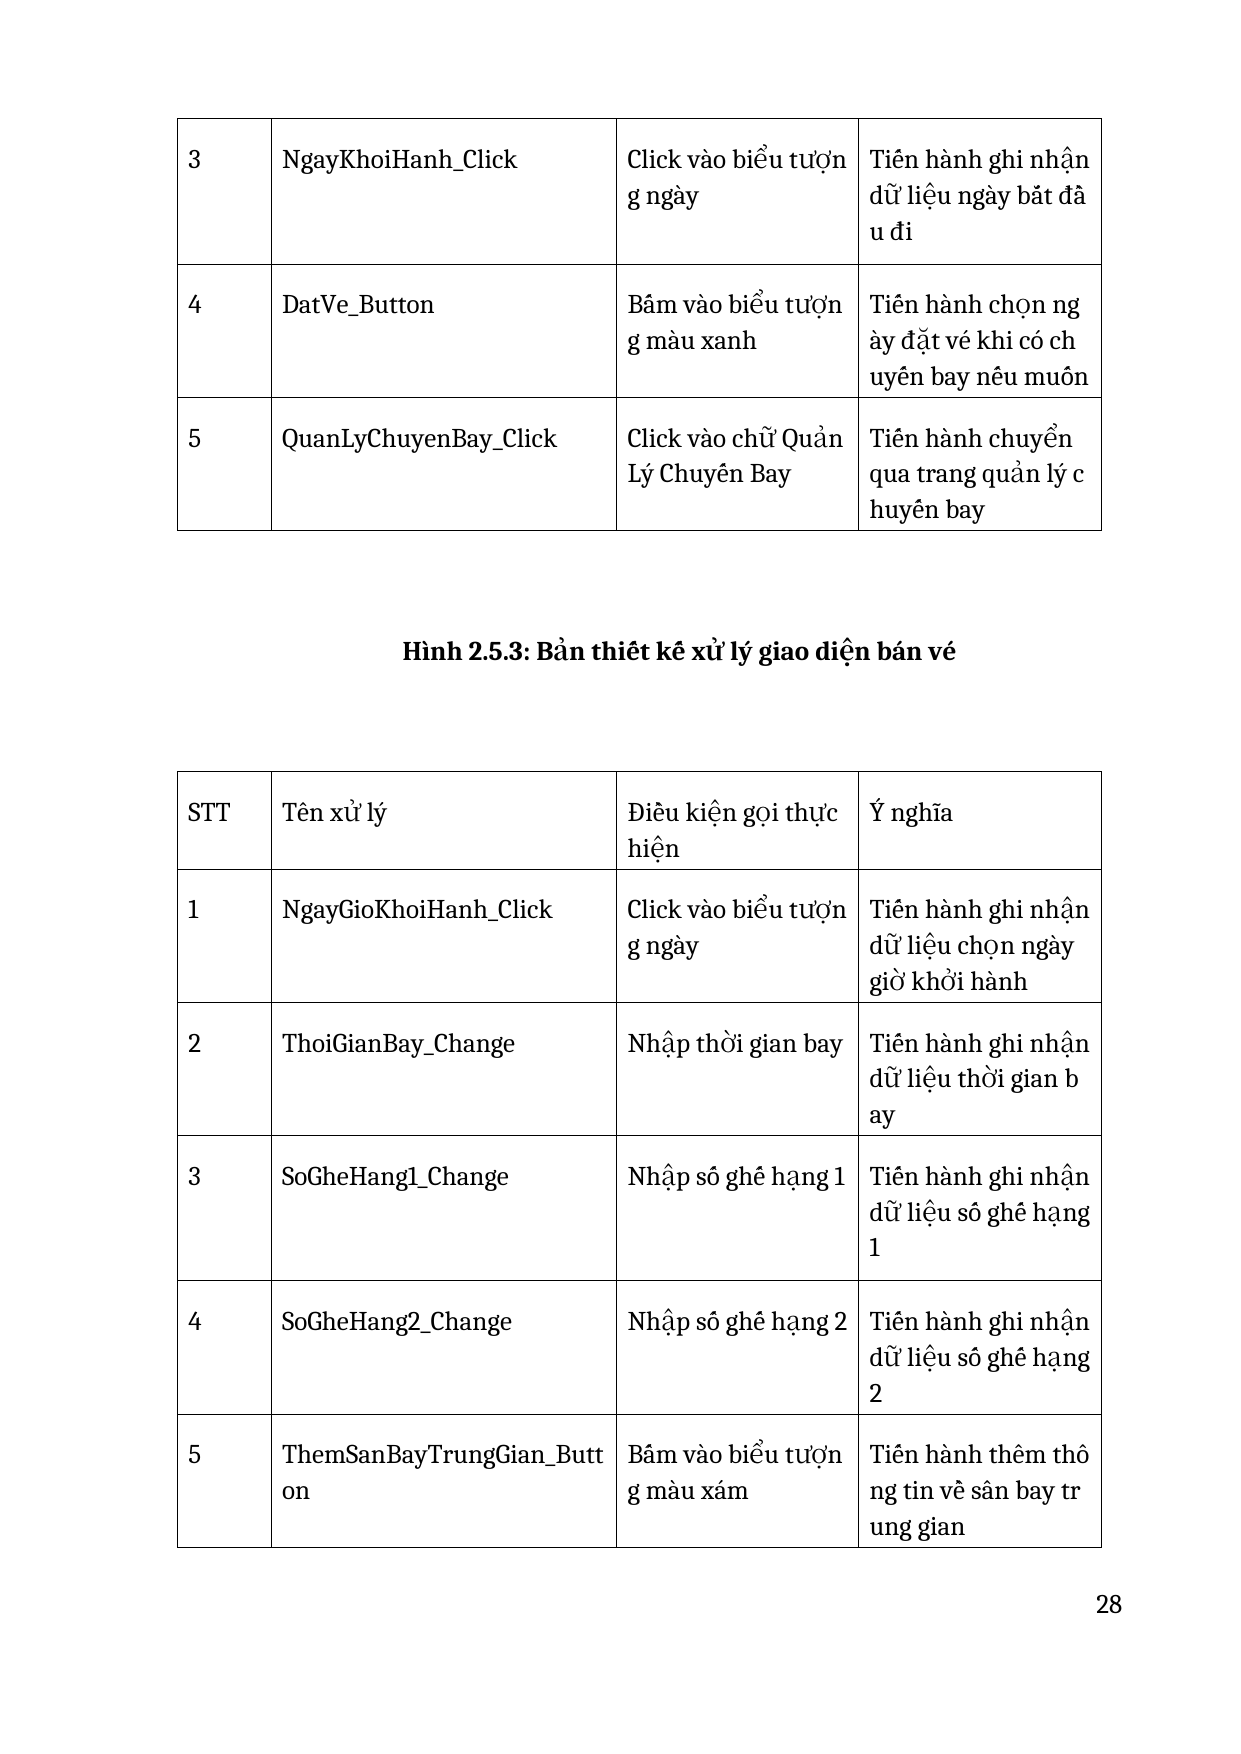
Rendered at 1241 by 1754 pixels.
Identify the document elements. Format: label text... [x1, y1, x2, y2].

table_header Tên xử lý [272, 772, 616, 868]
table_cell DatVe_Button [272, 265, 616, 397]
table_cell 5 [178, 1415, 271, 1547]
table_cell 3 [178, 119, 271, 263]
table_cell ThemSanBayTrungGian_Button [272, 1415, 616, 1547]
table_cell Tiến hành chọn ngày đặt vé khi có chuyến bay nếu muốn [859, 265, 1101, 397]
table_cell Click vào chữ Quản Lý Chuyến Bay [617, 398, 858, 530]
table_header Điều kiện gọi thực hiện [617, 772, 858, 868]
table_cell Click vào biểu tượng ngày [617, 870, 858, 1002]
table_cell SoGheHang2_Change [272, 1281, 616, 1413]
table_cell Tiến hành ghi nhận dữ liệu số ghế hạng 2 [859, 1281, 1101, 1413]
table_cell 5 [178, 398, 271, 530]
table_cell Tiến hành ghi nhận dữ liệu chọn ngày giờ khởi hành [859, 870, 1101, 1002]
table_cell Bấm vào biểu tượng màu xanh [617, 265, 858, 397]
table_cell ThoiGianBay_Change [272, 1003, 616, 1135]
table_cell Nhập số ghế hạng 1 [617, 1136, 858, 1280]
table_cell Click vào biểu tượng ngày [617, 119, 858, 263]
text Hình 2.5.3: Bản thiết kế xử lý giao diện bán vé [177, 636, 1122, 667]
table_cell 4 [178, 1281, 271, 1413]
table_cell Tiến hành ghi nhận dữ liệu số ghế hạng 1 [859, 1136, 1101, 1280]
table_cell 1 [178, 870, 271, 1002]
table_cell 3 [178, 1136, 271, 1280]
table_cell 4 [178, 265, 271, 397]
table_header STT [178, 772, 271, 868]
table_cell Tiến hành ghi nhận dữ liệu ngày bắt đầu đi [859, 119, 1101, 263]
table_cell Tiến hành ghi nhận dữ liệu thời gian bay [859, 1003, 1101, 1135]
table_cell NgayGioKhoiHanh_Click [272, 870, 616, 1002]
table_cell Tiến hành chuyển qua trang quản lý chuyến bay [859, 398, 1101, 530]
table_cell Nhập số ghế hạng 2 [617, 1281, 858, 1413]
table_cell Bấm vào biểu tượng màu xám [617, 1415, 858, 1547]
table_cell Nhập thời gian bay [617, 1003, 858, 1135]
table_cell Tiến hành thêm thông tin về sân bay trung gian [859, 1415, 1101, 1547]
table_header Ý nghĩa [859, 772, 1101, 868]
table_cell SoGheHang1_Change [272, 1136, 616, 1280]
table_cell NgayKhoiHanh_Click [272, 119, 616, 263]
table_cell 2 [178, 1003, 271, 1135]
table_cell QuanLyChuyenBay_Click [272, 398, 616, 530]
